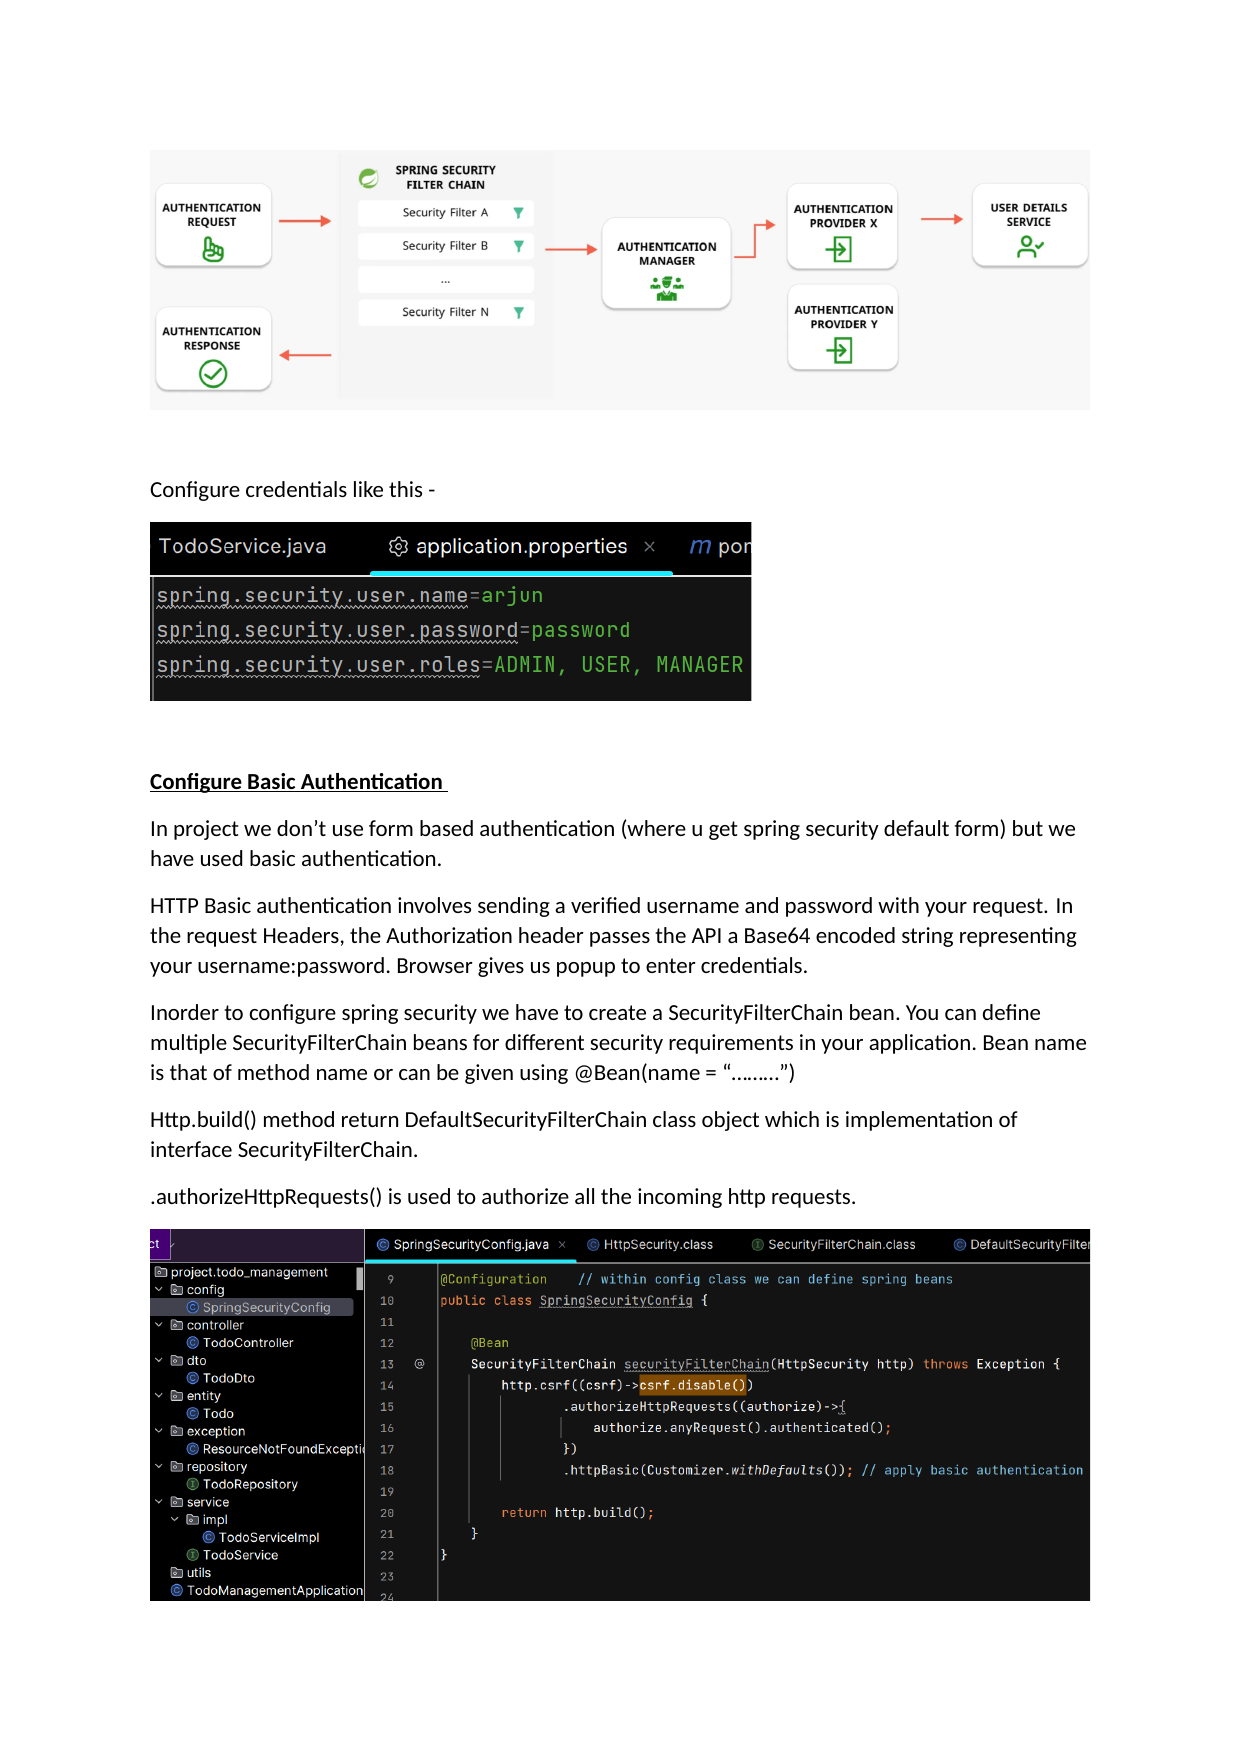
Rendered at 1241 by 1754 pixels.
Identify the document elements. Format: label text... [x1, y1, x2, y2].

picture [150, 1229, 1091, 1601]
text HTTP Basic authentication involves sending a verified username and password with your request. In the request Headers, the Authorization header passes the API a Base64 encoded string representing your username:password. Browser gives us popup to enter credentials. [150, 891, 1090, 979]
text .authorizeHttpRequests() is used to authorize all the incoming http requests. [150, 1182, 1090, 1210]
text Configure credentials like this - [150, 475, 1090, 503]
text Configure Basic Authentication [150, 767, 1090, 795]
text In project we don’t use form based authentication (where u get spring security default form) but we have used basic authentication. [150, 814, 1090, 872]
picture [150, 150, 1091, 410]
text Http.build() method return DefaultSecurityFilterChain class object which is implementation of interface SecurityFilterChain. [150, 1105, 1090, 1163]
text Inorder to configure spring security we have to create a SecurityFilterChain bean. You can define multiple SecurityFilterChain beans for different security requirements in your application. Bean name is that of method name or can be given using @Bean(name = “………”) [150, 998, 1090, 1086]
picture [150, 522, 752, 701]
